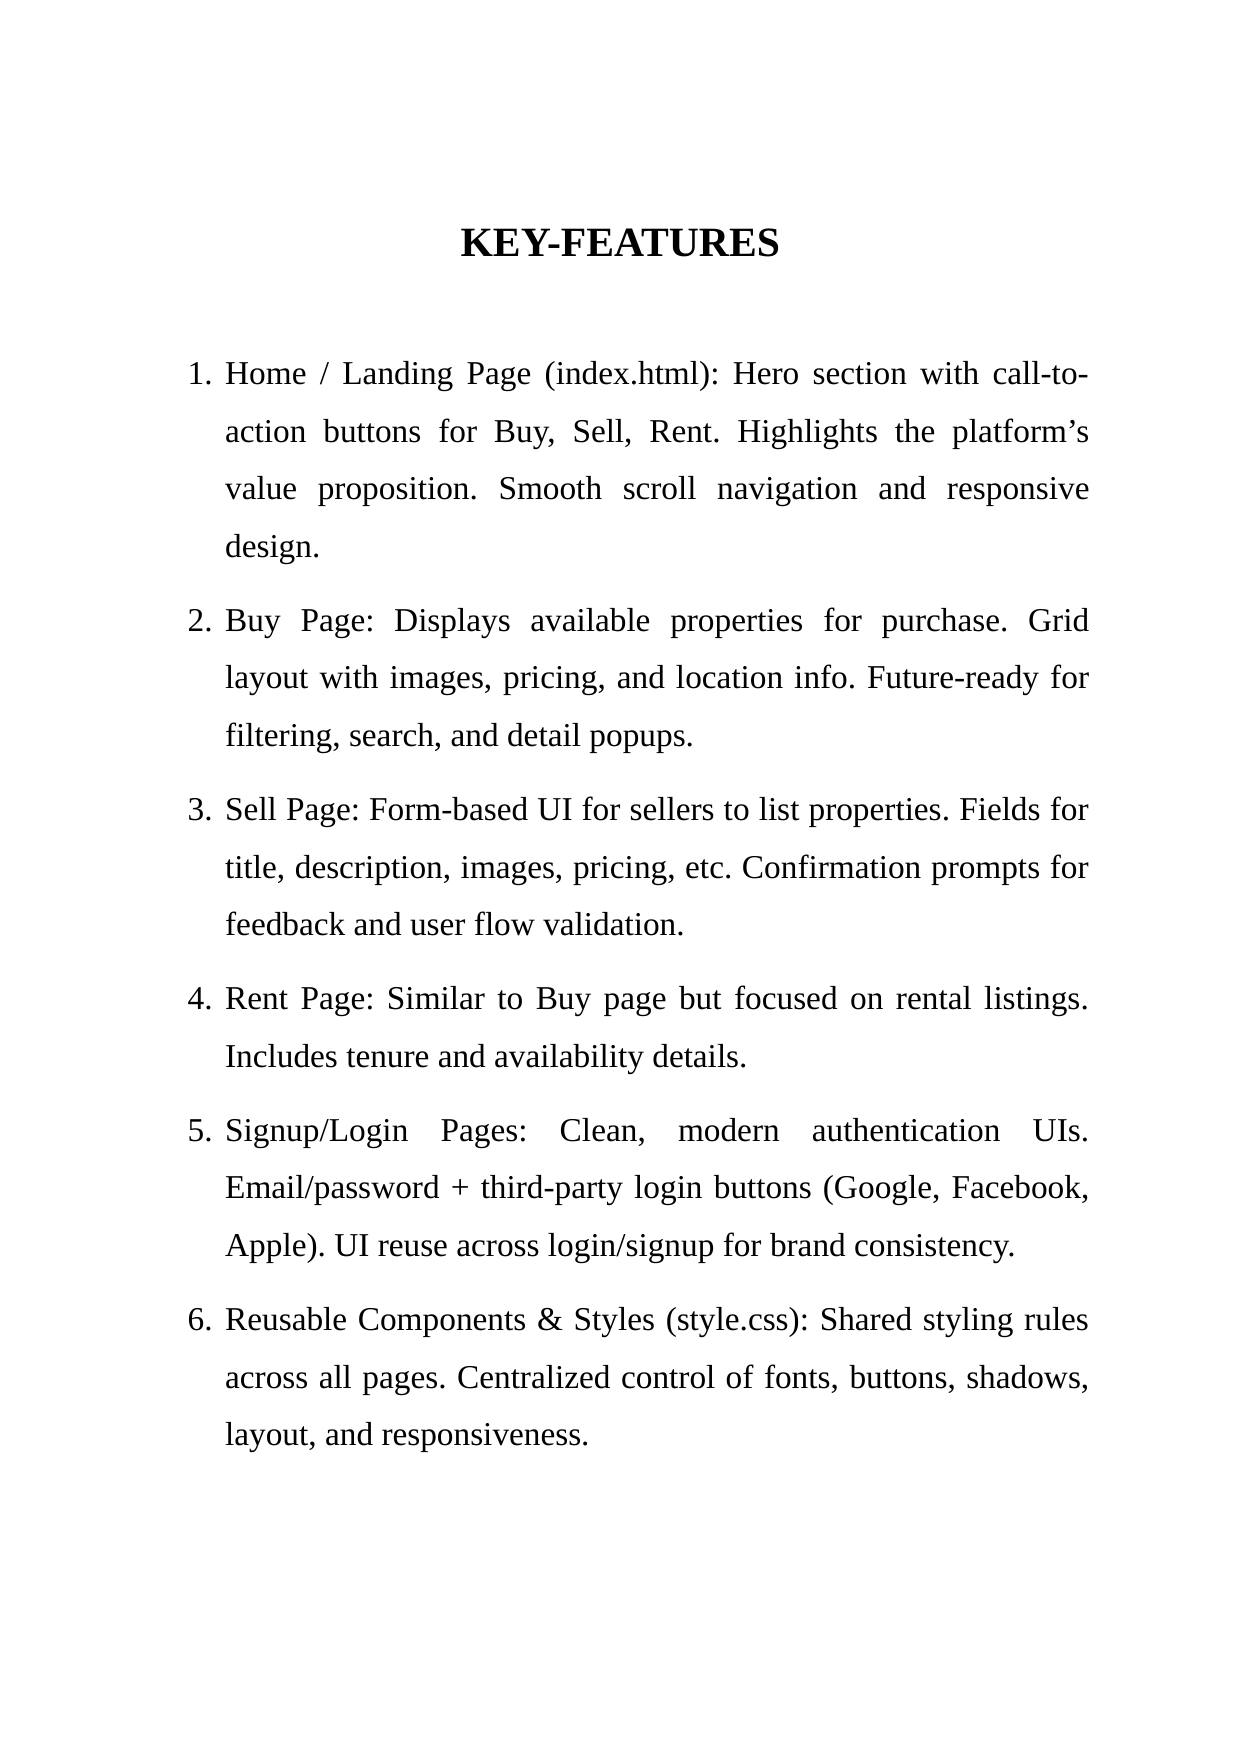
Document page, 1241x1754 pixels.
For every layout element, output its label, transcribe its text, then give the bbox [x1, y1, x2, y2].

list Reusable Components & Styles (style.css): Shared styling rules across all pages. Centralized control of fonts, buttons, shadows, layout, and responsiveness. [187, 1299, 1090, 1453]
list Rent Page: Similar to Buy page but focused on rental listings. Includes tenure and availability details. [187, 979, 1090, 1074]
list Sell Page: Form-based UI for sellers to list properties. Fields for title, description, images, pricing, etc. Confirmation prompts for feedback and user flow validation. [187, 789, 1090, 943]
list Buy Page: Displays available properties for purchase. Grid layout with images, pricing, and location info. Future-ready for filtering, search, and detail popups. [187, 600, 1090, 754]
list Home / Landing Page (index.html): Hero section with call-to-action buttons for Buy, Sell, Rent. Highlights the platform’s value proposition. Smooth scroll navigation and responsive design. [187, 354, 1090, 564]
list Signup/Login Pages: Clean, modern authentication UIs. Email/password + third-party login buttons (Google, Facebook, Apple). UI reuse across login/signup for brand consistency. [187, 1110, 1090, 1264]
text KEY-FEATURES [150, 217, 1090, 265]
